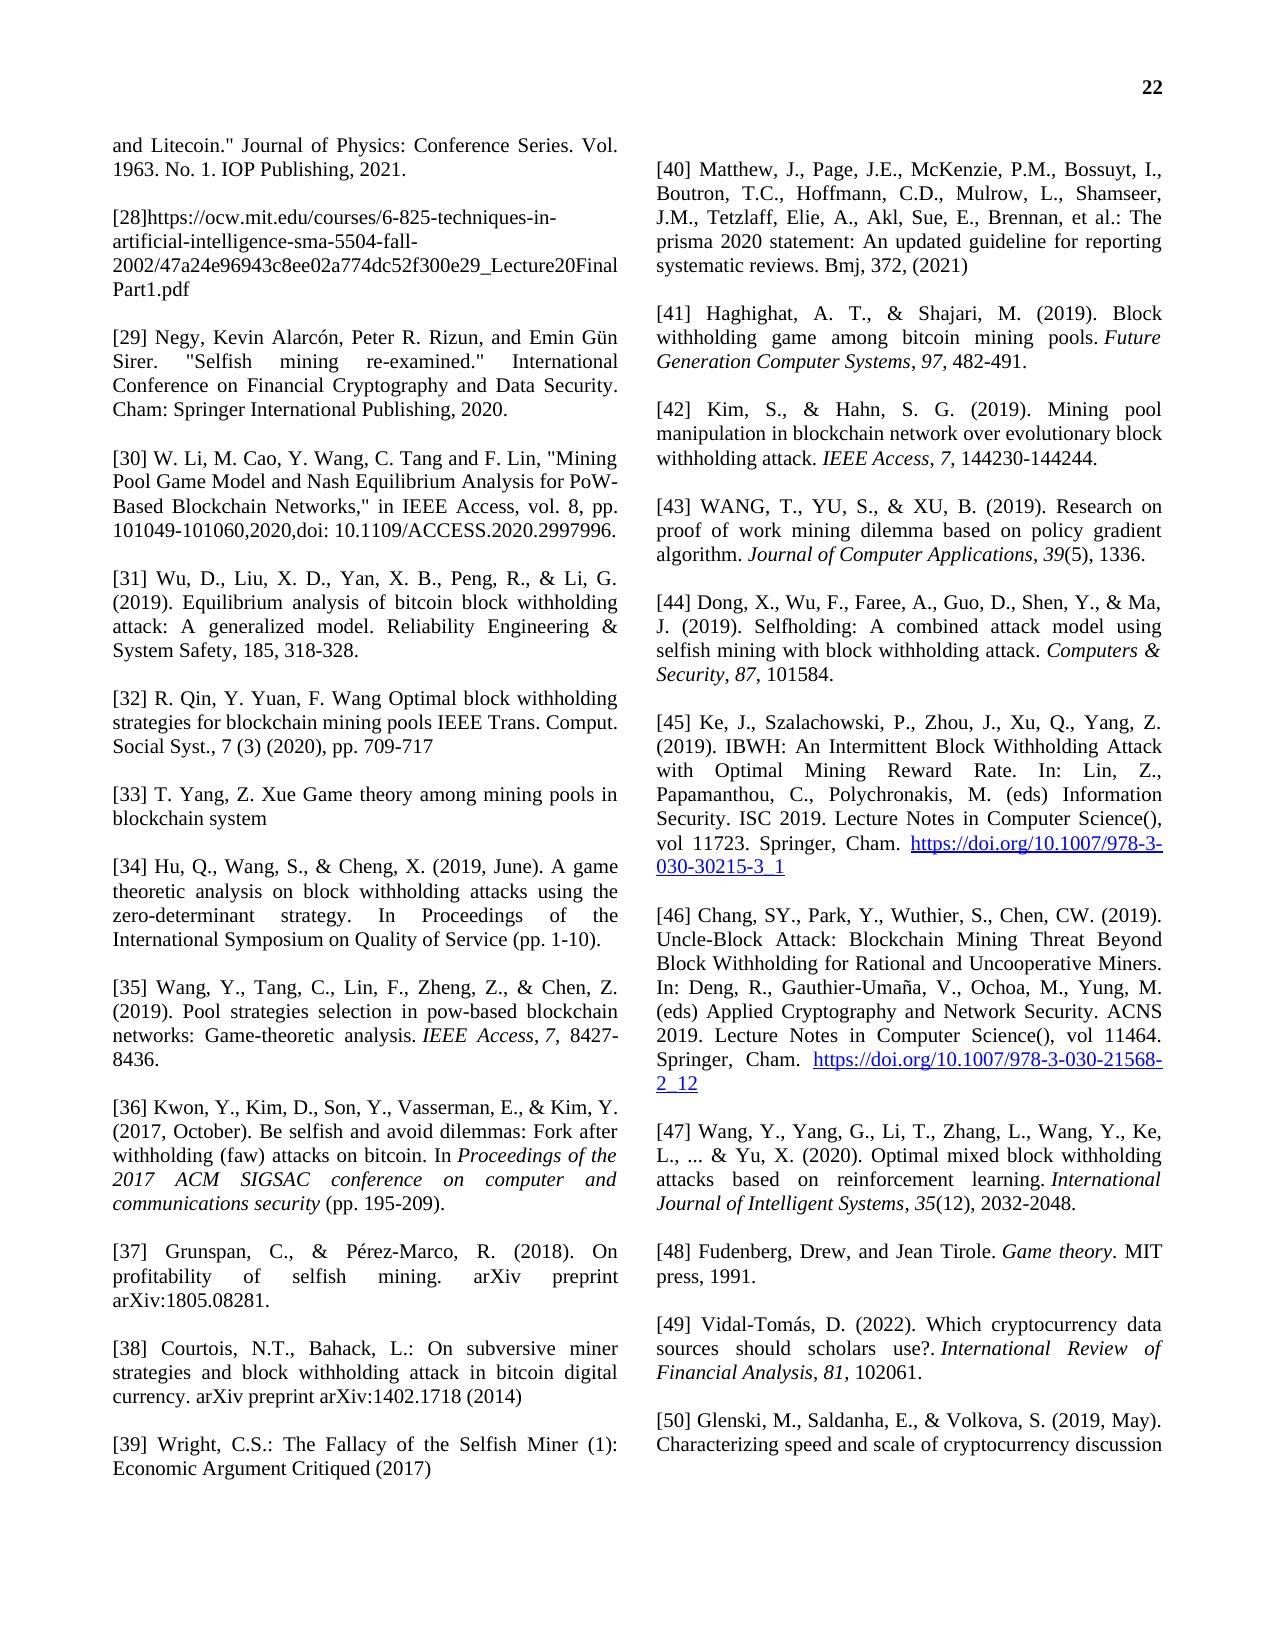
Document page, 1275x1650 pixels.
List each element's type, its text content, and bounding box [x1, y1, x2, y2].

text [44] Dong, X., Wu, F., Faree, A., Guo, D., Shen, Y., & Ma, J. (2019). Selfholding: A combined attack model using selfish mining with block withholding attack. Computers & Security, 87, 101584. [656, 590, 1162, 686]
text [49] Vidal-Tomás, D. (2022). Which cryptocurrency data sources should scholars use?. International Review of Financial Analysis, 81, 102061. [656, 1312, 1162, 1384]
text [48] Fudenberg, Drew, and Jean Tirole. Game theory. MIT press, 1991. [656, 1239, 1162, 1288]
text [29] Negy, Kevin Alarcón, Peter R. Rizun, and Emin Gün Sirer. "Selfish mining re-examined." International Conference on Financial Cryptography and Data Security. Cham: Springer International Publishing, 2020. [112, 325, 619, 421]
text [38] Courtois, N.T., Bahack, L.: On subversive miner strategies and block withholding attack in bitcoin digital currency. arXiv preprint arXiv:1402.1718 (2014) [112, 1336, 619, 1408]
text [30] W. Li, M. Cao, Y. Wang, C. Tang and F. Lin, "Mining Pool Game Model and Nash Equilibrium Analysis for PoW-Based Blockchain Networks," in IEEE Access, vol. 8, pp. 101049-101060,2020,doi: 10.1109/ACCESS.2020.2997996. [112, 445, 619, 542]
text [40] Matthew, J., Page, J.E., McKenzie, P.M., Bossuyt, I., Boutron, T.C., Hoffmann, C.D., Mulrow, L., Shamseer, J.M., Tetzlaff, Elie, A., Akl, Sue, E., Brennan, et al.: The prisma 2020 statement: An updated guideline for reporting systematic reviews. Bmj, 372, (2021) [656, 157, 1162, 277]
text [37] Grunspan, C., & Pérez-Marco, R. (2018). On profitability of selfish mining. arXiv preprint arXiv:1805.08281. [112, 1239, 619, 1312]
text [35] Wang, Y., Tang, C., Lin, F., Zheng, Z., & Chen, Z. (2019). Pool strategies selection in pow-based blockchain networks: Game-theoretic analysis. IEEE Access, 7, 8427-8436. [112, 975, 619, 1071]
text [31] Wu, D., Liu, X. D., Yan, X. B., Peng, R., & Li, G. (2019). Equilibrium analysis of bitcoin block withholding attack: A generalized model. Reliability Engineering & System Safety, 185, 318-328. [112, 566, 619, 662]
text [46] Chang, SY., Park, Y., Wuthier, S., Chen, CW. (2019). Uncle-Block Attack: Blockchain Mining Threat Beyond Block Withholding for Rational and Uncooperative Miners. In: Deng, R., Gauthier-Umaña, V., Ochoa, M., Yung, M. (eds) Applied Cryptography and Network Security. ACNS 2019. Lecture Notes in Computer Science(), vol 11464. Springer, Cham. https://doi.org/10.1007/978-3-030-21568-2_12 [656, 903, 1162, 1095]
text [34] Hu, Q., Wang, S., & Cheng, X. (2019, June). A game theoretic analysis on block withholding attacks using the zero-determinant strategy. In Proceedings of the International Symposium on Quality of Service (pp. 1-10). [112, 854, 619, 951]
text [28]https://ocw.mit.edu/courses/6-825-techniques-in-artificial-intelligence-sma-5504-fall-2002/47a24e96943c8ee02a774dc52f300e29_Lecture20FinalPart1.pdf [112, 205, 619, 301]
text [47] Wang, Y., Yang, G., Li, T., Zhang, L., Wang, Y., Ke, L., ... & Yu, X. (2020). Optimal mixed block withholding attacks based on reinforcement learning. International Journal of Intelligent Systems, 35(12), 2032-2048. [656, 1119, 1162, 1215]
text [45] Ke, J., Szalachowski, P., Zhou, J., Xu, Q., Yang, Z. (2019). IBWH: An Intermittent Block Withholding Attack with Optimal Mining Reward Rate. In: Lin, Z., Papamanthou, C., Polychronakis, M. (eds) Information Security. ISC 2019. Lecture Notes in Computer Science(), vol 11723. Springer, Cham. https://doi.org/10.1007/978-3-030-30215-3_1 [656, 710, 1162, 878]
text [39] Wright, C.S.: The Fallacy of the Selfish Miner (1): Economic Argument Critiqued (2017) [112, 1432, 619, 1480]
text [42] Kim, S., & Hahn, S. G. (2019). Mining pool manipulation in blockchain network over evolutionary block withholding attack. IEEE Access, 7, 144230-144244. [656, 397, 1162, 469]
text [33] T. Yang, Z. Xue Game theory among mining pools in blockchain system [112, 782, 619, 830]
text [36] Kwon, Y., Kim, D., Son, Y., Vasserman, E., & Kim, Y. (2017, October). Be selfish and avoid dilemmas: Fork after withholding (faw) attacks on bitcoin. In Proceedings of the 2017 ACM SIGSAC conference on computer and communications security (pp. 195-209). [112, 1095, 619, 1215]
text [43] WANG, T., YU, S., & XU, B. (2019). Research on proof of work mining dilemma based on policy gradient algorithm. Journal of Computer Applications, 39(5), 1336. [656, 493, 1162, 566]
text [32] R. Qin, Y. Yuan, F. Wang Optimal block withholding strategies for blockchain mining pools IEEE Trans. Comput. Social Syst., 7 (3) (2020), pp. 709-717 [112, 686, 619, 758]
text [41] Haghighat, A. T., & Shajari, M. (2019). Block withholding game among bitcoin mining pools. Future Generation Computer Systems, 97, 482-491. [656, 301, 1162, 373]
